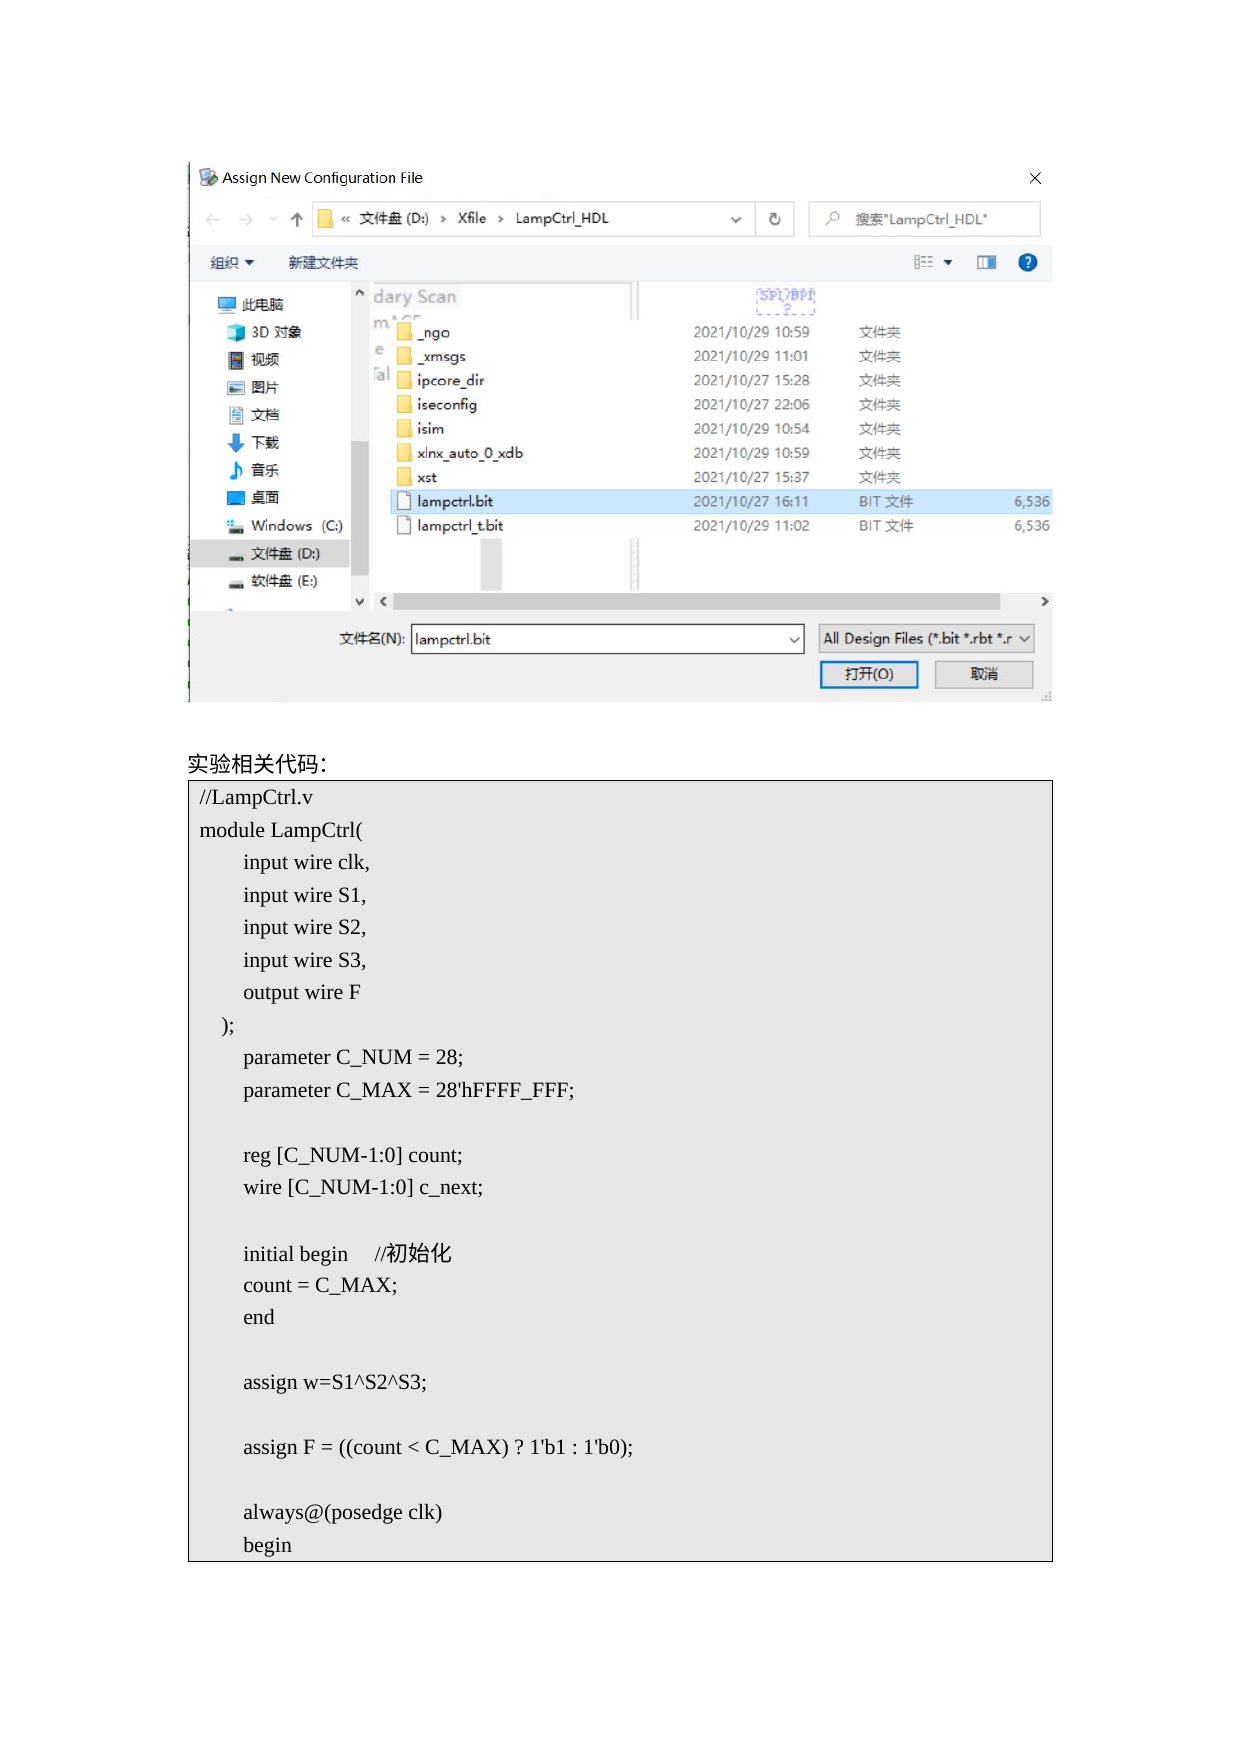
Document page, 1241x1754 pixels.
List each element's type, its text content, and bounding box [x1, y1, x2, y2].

text 实验相关代码： [187, 747, 1053, 779]
picture [187, 162, 1053, 702]
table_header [189, 781, 1052, 1561]
